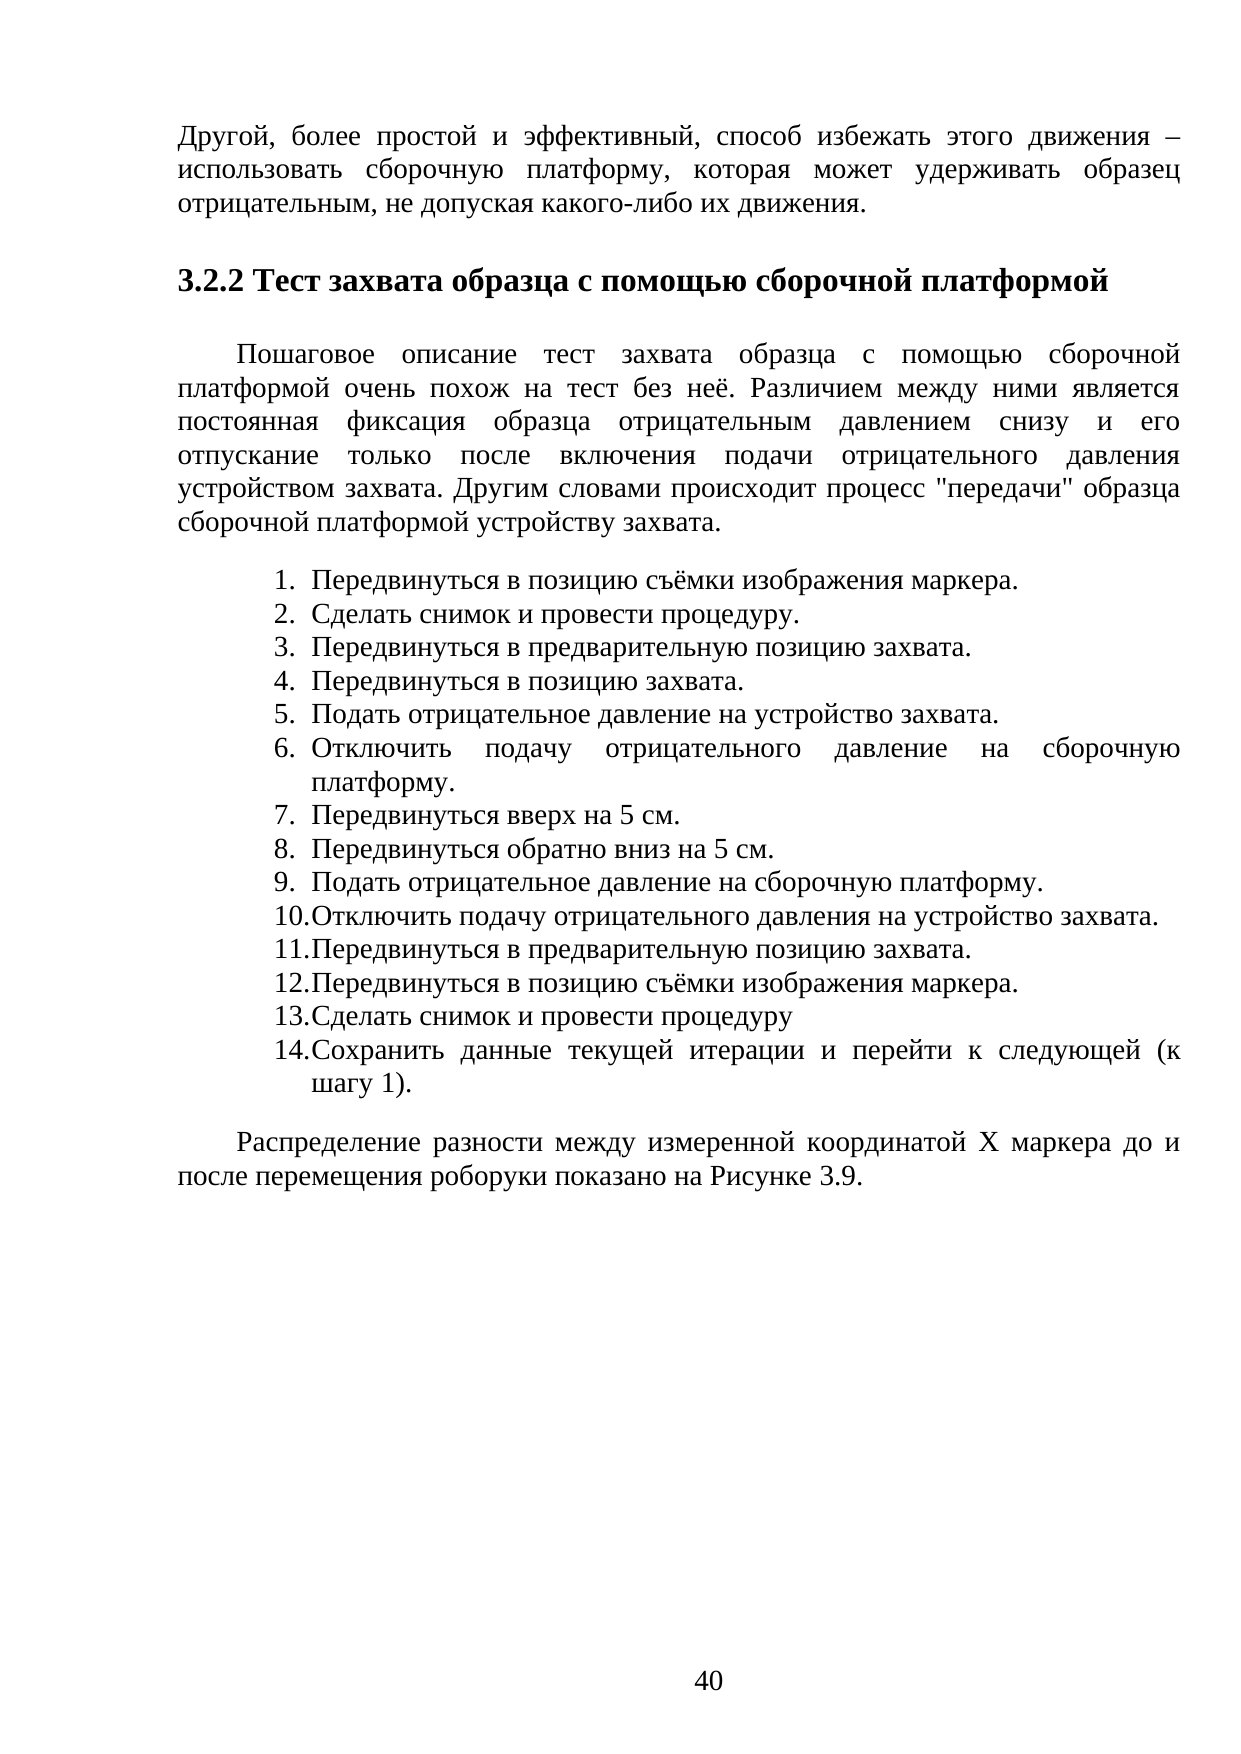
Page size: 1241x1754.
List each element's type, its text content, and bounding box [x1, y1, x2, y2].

list Отключить подачу отрицательного давления на устройство захвата. [274, 898, 1181, 931]
list Передвинуться обратно вниз на 5 см. [274, 831, 1181, 864]
list Отключить подачу отрицательного давление на сборочную платформу. [274, 730, 1181, 797]
list Передвинуться вверх на 5 см. [274, 797, 1181, 831]
text Пошаговое описание тест захвата образца с помощью сборочной платформой очень похож на тест без неё. Различием между ними является постоянная фиксация образца отрицательным давлением снизу и его отпускание только после включения подачи отрицательного давления устройством захвата. Другим словами происходит процесс "передачи" образца сборочной платформой устройству захвата. [177, 336, 1181, 537]
list Передвинуться в позицию захвата. [274, 663, 1181, 697]
list Передвинуться в позицию съёмки изображения маркера. [274, 965, 1181, 998]
list Подать отрицательное давление на сборочную платформу. [274, 864, 1181, 898]
list Сделать снимок и провести процедуру [274, 998, 1181, 1032]
list Передвинуться в предварительную позицию захвата. [274, 931, 1181, 965]
subtitle Тест захвата образца с помощью сборочной платформой [177, 260, 1181, 299]
list Передвинуться в предварительную позицию захвата. [274, 629, 1181, 663]
list Передвинуться в позицию съёмки изображения маркера. [274, 562, 1181, 596]
list Сохранить данные текущей итерации и перейти к следующей (к шагу 1). [274, 1032, 1181, 1099]
list Сделать снимок и провести процедуру. [274, 596, 1181, 629]
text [177, 118, 1181, 219]
text Распределение разности между измеренной координатой X маркера до и после перемещения роборуки показано на Рисунке 3.9. [177, 1124, 1181, 1191]
list Подать отрицательное давление на устройство захвата. [274, 697, 1181, 730]
